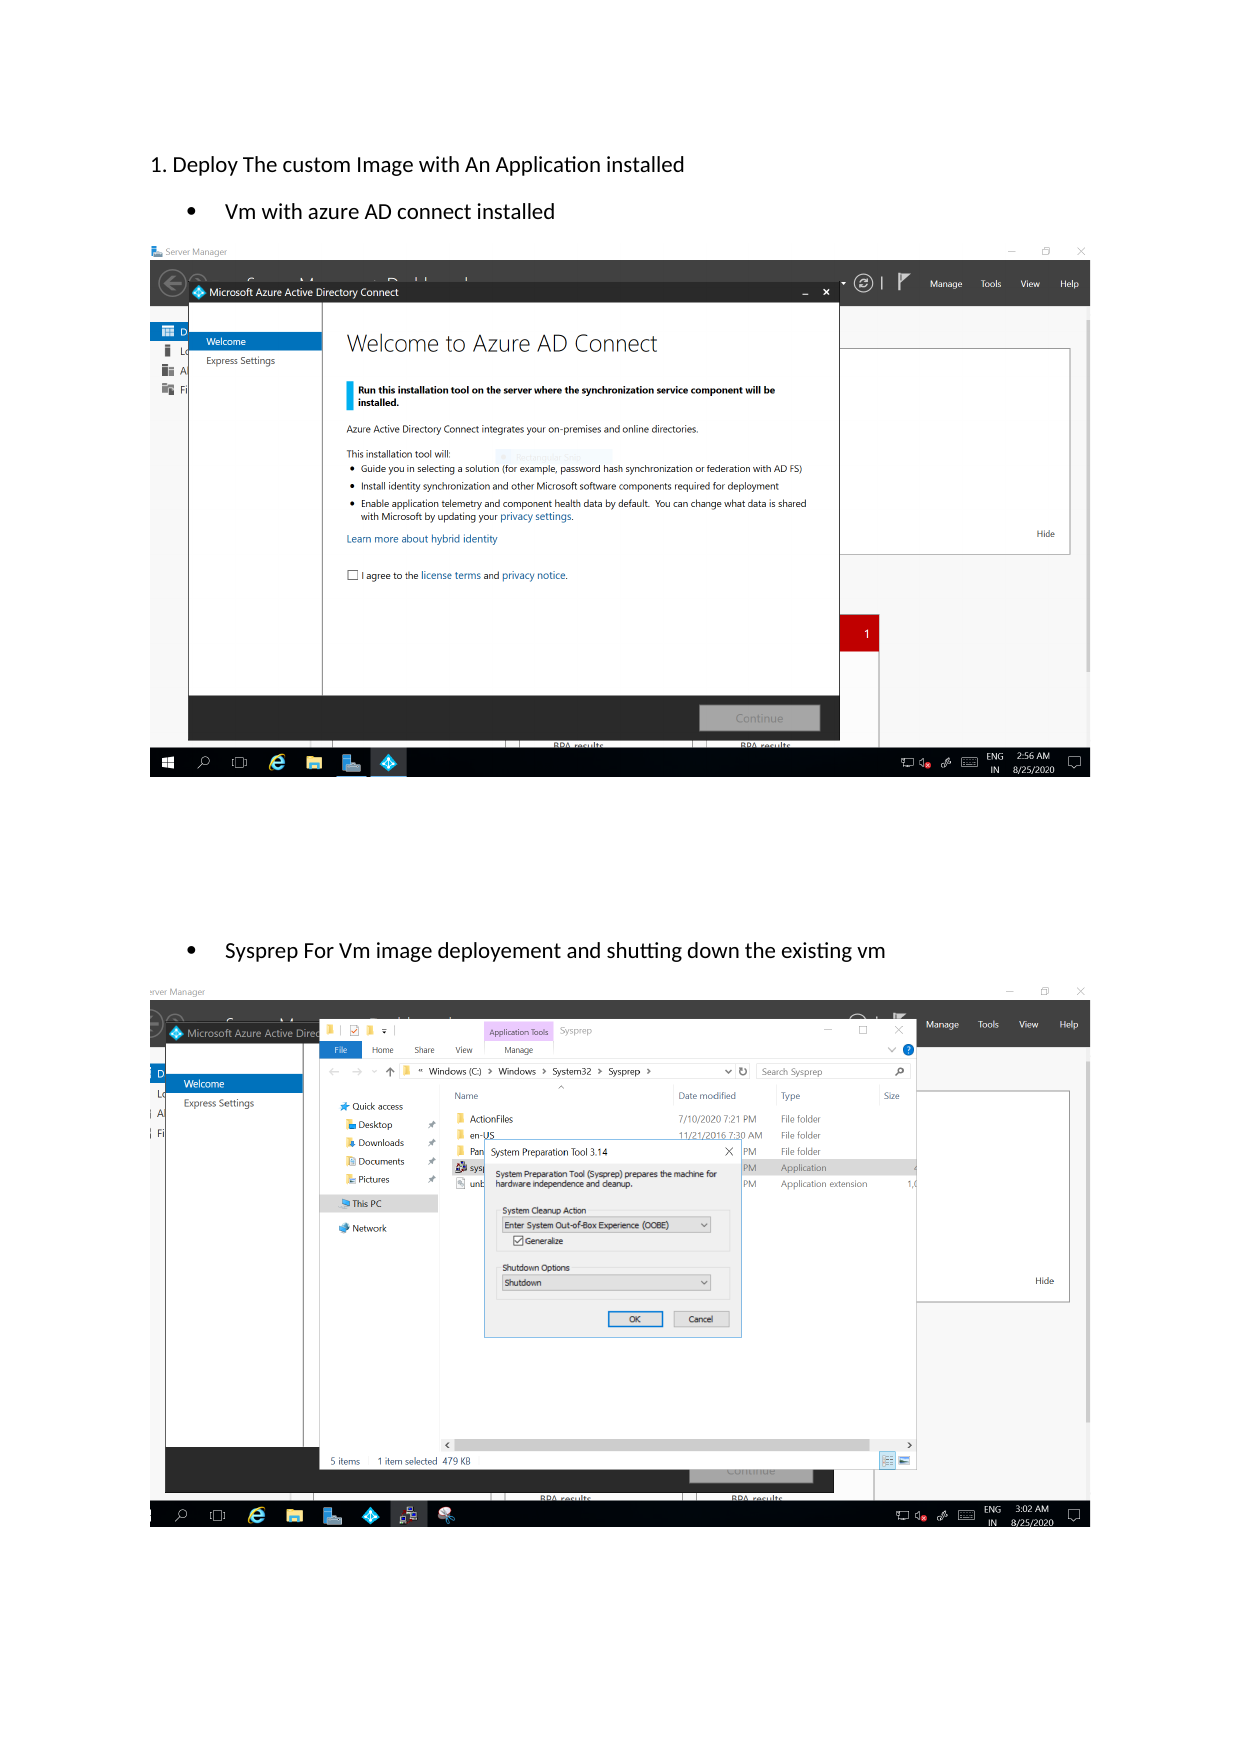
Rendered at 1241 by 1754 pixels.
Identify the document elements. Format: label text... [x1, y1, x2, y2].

list Sysprep For Vm image deployement and shutting down the existing vm [187, 937, 1090, 964]
picture [150, 243, 1091, 777]
text 1. Deploy The custom Image with An Application installed [150, 150, 1090, 178]
list Vm with azure AD connect installed [187, 197, 1090, 225]
picture [150, 983, 1091, 1527]
